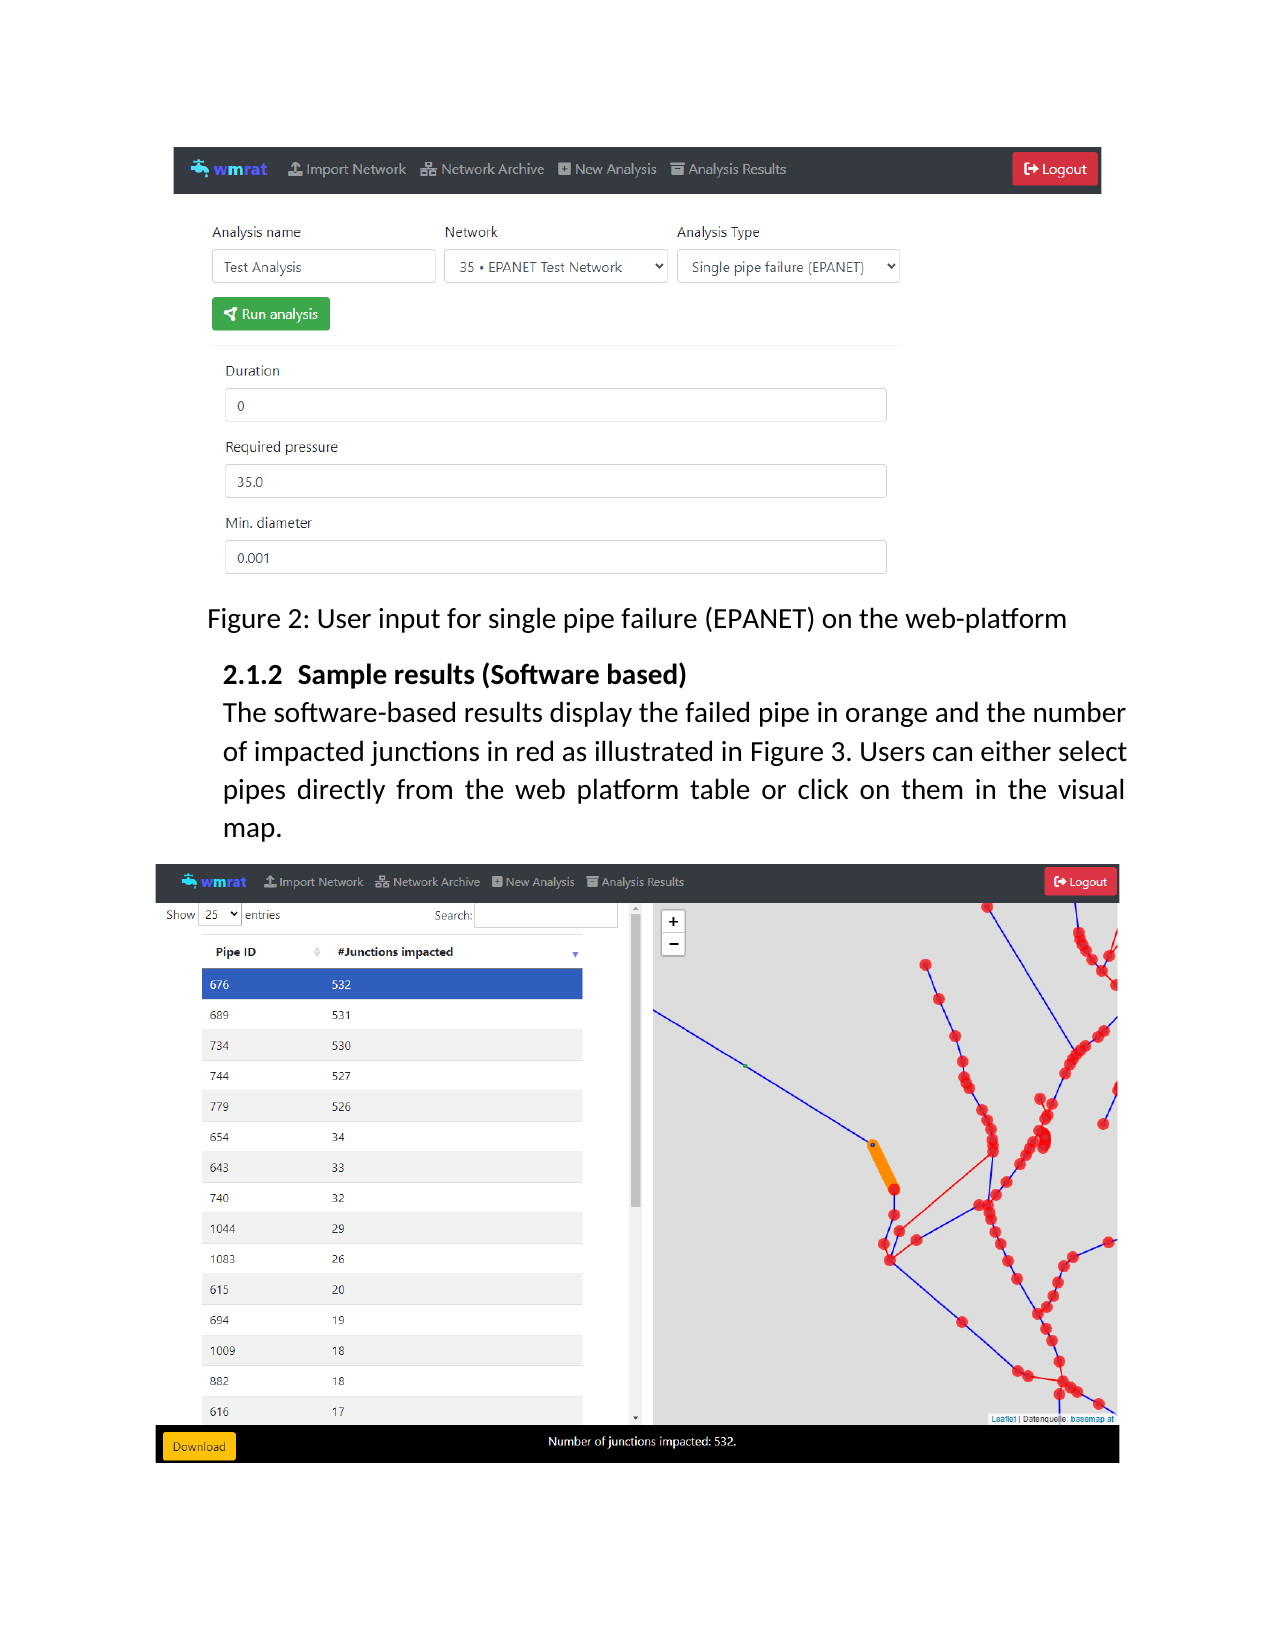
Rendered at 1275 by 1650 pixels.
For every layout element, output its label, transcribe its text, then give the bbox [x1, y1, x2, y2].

list The software-based results display the failed pipe in orange and the number of impacted junctions in red as illustrated in Figure 3. Users can either select pipes directly from the web platform table or click on them in the visual map. [223, 694, 1127, 845]
list Sample results (Software based) [223, 656, 1127, 691]
picture [173, 147, 1102, 582]
picture [155, 864, 1120, 1463]
